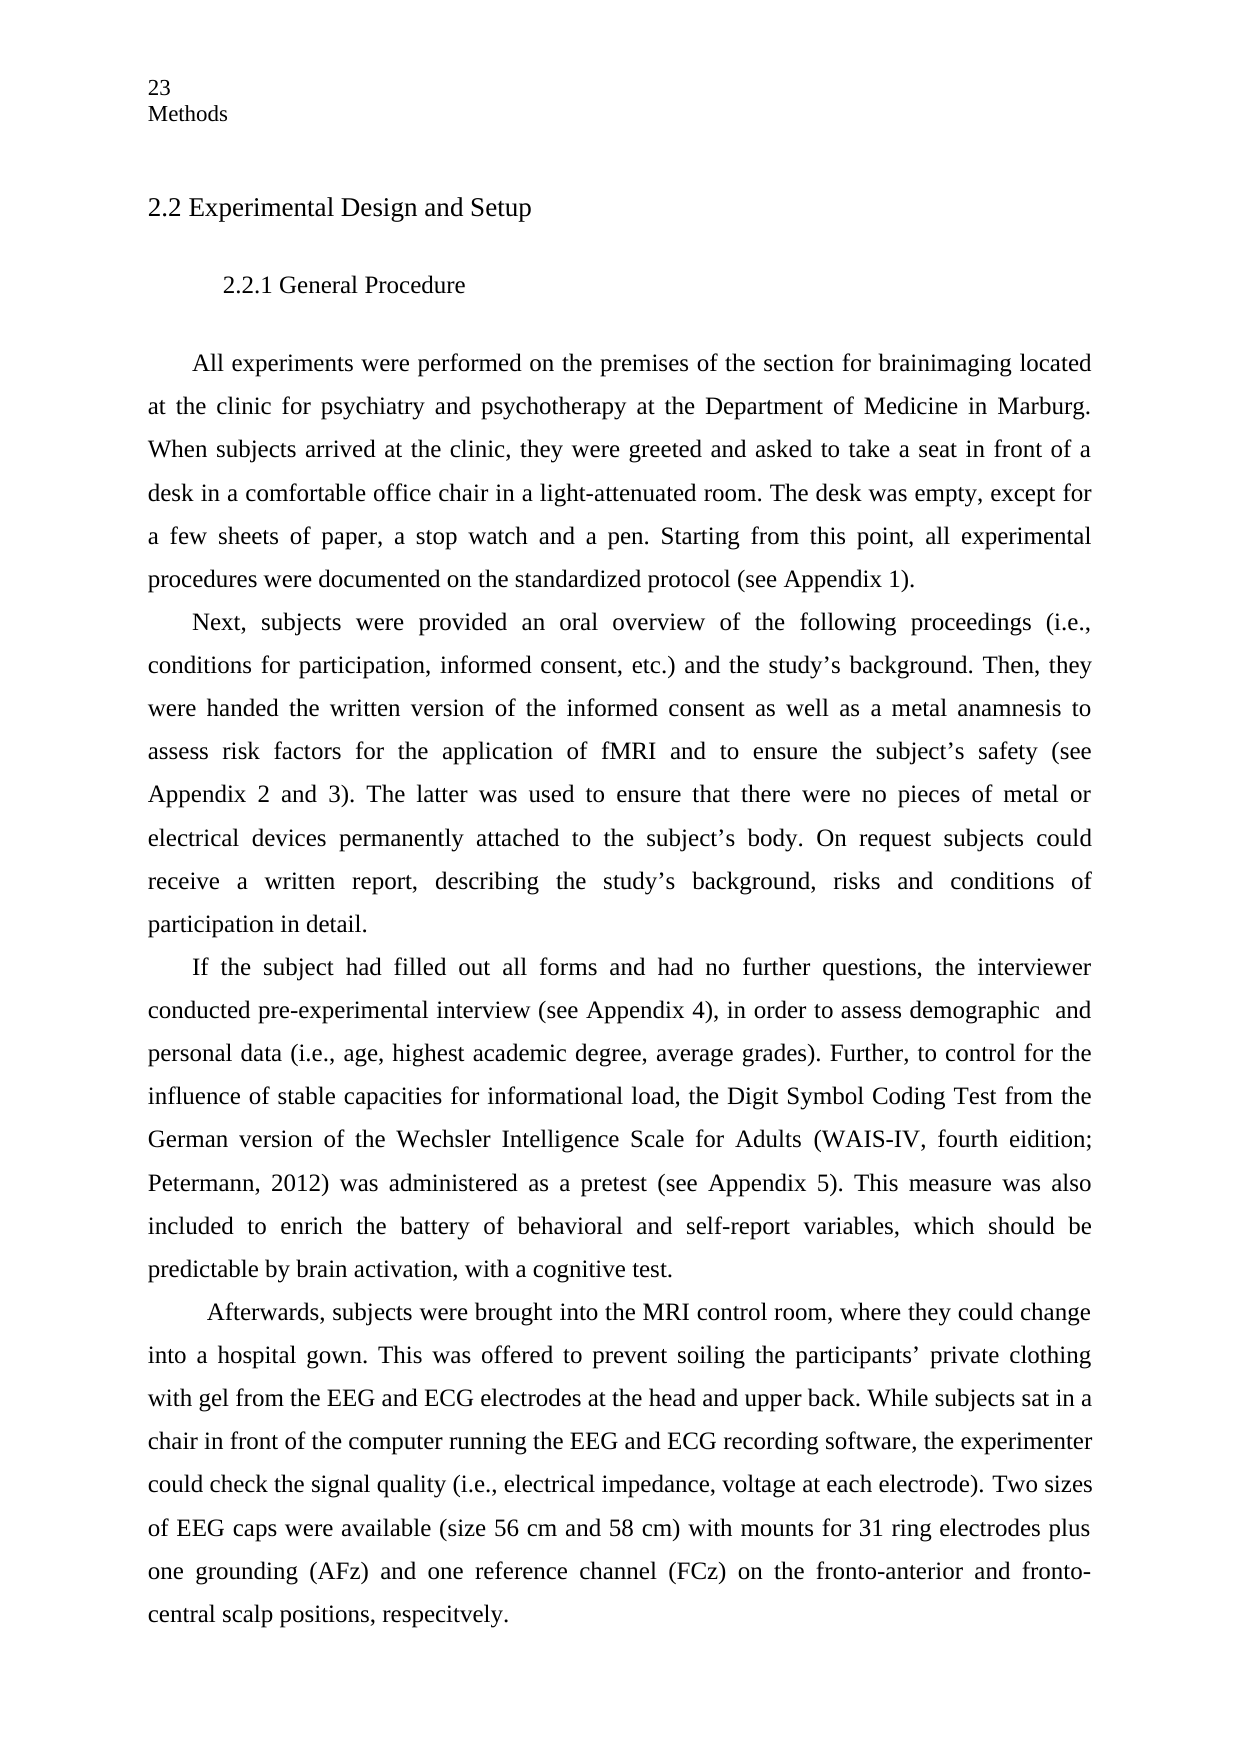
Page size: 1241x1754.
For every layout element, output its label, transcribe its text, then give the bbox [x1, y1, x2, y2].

text All experiments were performed on the premises of the section for brainimaging located at the clinic for psychiatry and psychotherapy at the Department of Medicine in Marburg. When subjects arrived at the clinic, they were greeted and asked to take a seat in front of a desk in a comfortable office chair in a light-attenuated room. The desk was empty, except for a few sheets of paper, a stop watch and a pen. Starting from this point, all experimental procedures were documented on the standardized protocol (see Appendix 1). [148, 348, 1093, 593]
text Next, subjects were provided an oral overview of the following proceedings (i.e., conditions for participation, informed consent, etc.) and the study’s background. Then, they were handed the written version of the informed consent as well as a metal anamnesis to assess risk factors for the application of fMRI and to ensure the subject’s safety (see Appendix 2 and 3). The latter was used to ensure that there were no pieces of metal or electrical devices permanently attached to the subject’s body. On request subjects could receive a written report, describing the study’s background, risks and conditions of participation in detail. [148, 607, 1093, 938]
text Afterwards, subjects were brought into the MRI control room, where they could change into a hospital gown. This was offered to prevent soiling the participants’ private clothing with gel from the EEG and ECG electrodes at the head and upper back. While subjects sat in a chair in front of the computer running the EEG and ECG recording software, the experimenter could check the signal quality (i.e., electrical impedance, voltage at each electrode). Two sizes of EEG caps were available (size 56 cm and 58 cm) with mounts for 31 ring electrodes plus one grounding (AFz) and one reference channel (FCz) on the fronto-anterior and fronto-central scalp positions, respecitvely. [148, 1297, 1093, 1628]
subtitle 2.2 Experimental Design and Setup [148, 191, 1093, 222]
text If the subject had filled out all forms and had no further questions, the interviewer conducted pre-experimental interview (see Appendix 4), in order to assess demographic and personal data (i.e., age, highest academic degree, average grades). Further, to control for the influence of stable capacities for informational load, the Digit Symbol Coding Test from the German version of the Wechsler Intelligence Scale for Adults (WAIS-IV, fourth eidition; Petermann, 2012) was administered as a pretest (see Appendix 5). This measure was also included to enrich the battery of behavioral and self-report variables, which should be predictable by brain activation, with a cognitive test. [148, 952, 1093, 1283]
subtitle 2.2.1 General Procedure [223, 270, 1093, 299]
